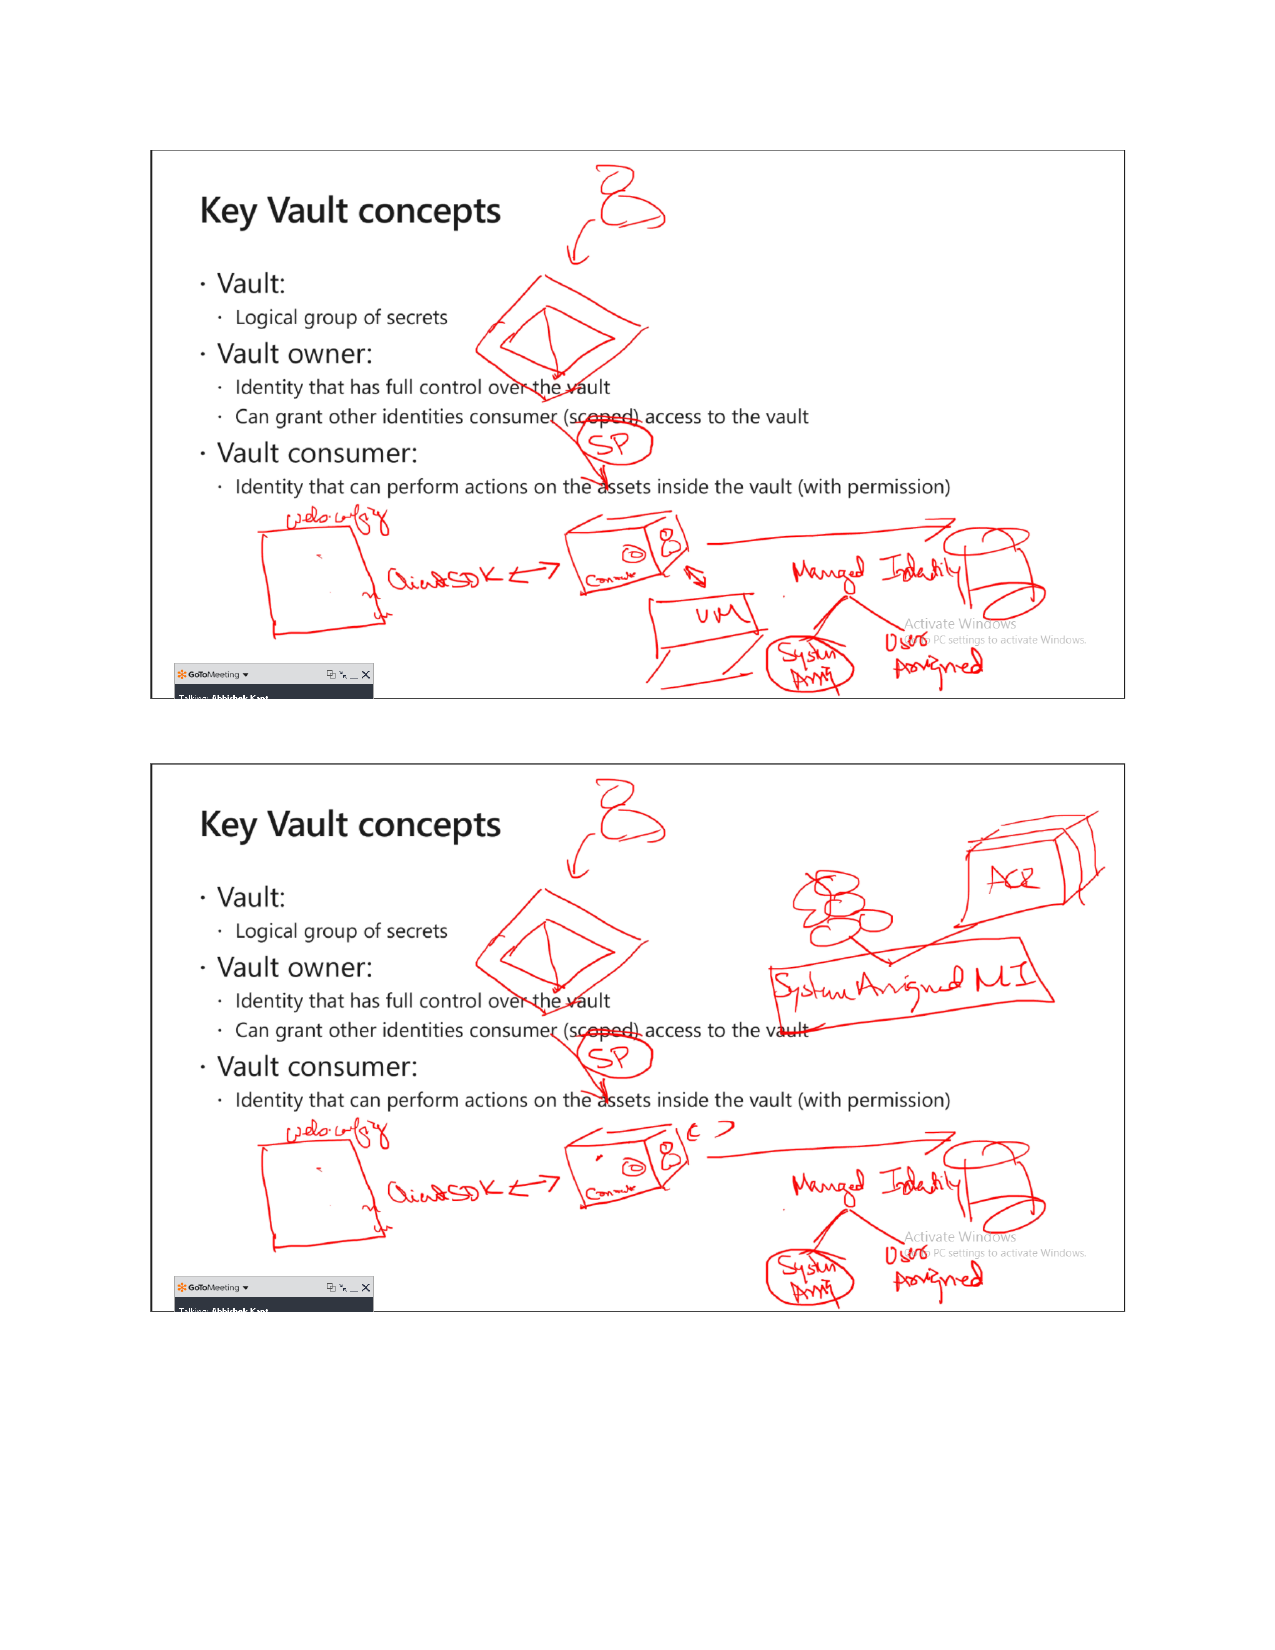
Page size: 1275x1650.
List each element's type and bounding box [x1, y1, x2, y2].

picture [150, 763, 1125, 1312]
picture [150, 150, 1125, 699]
